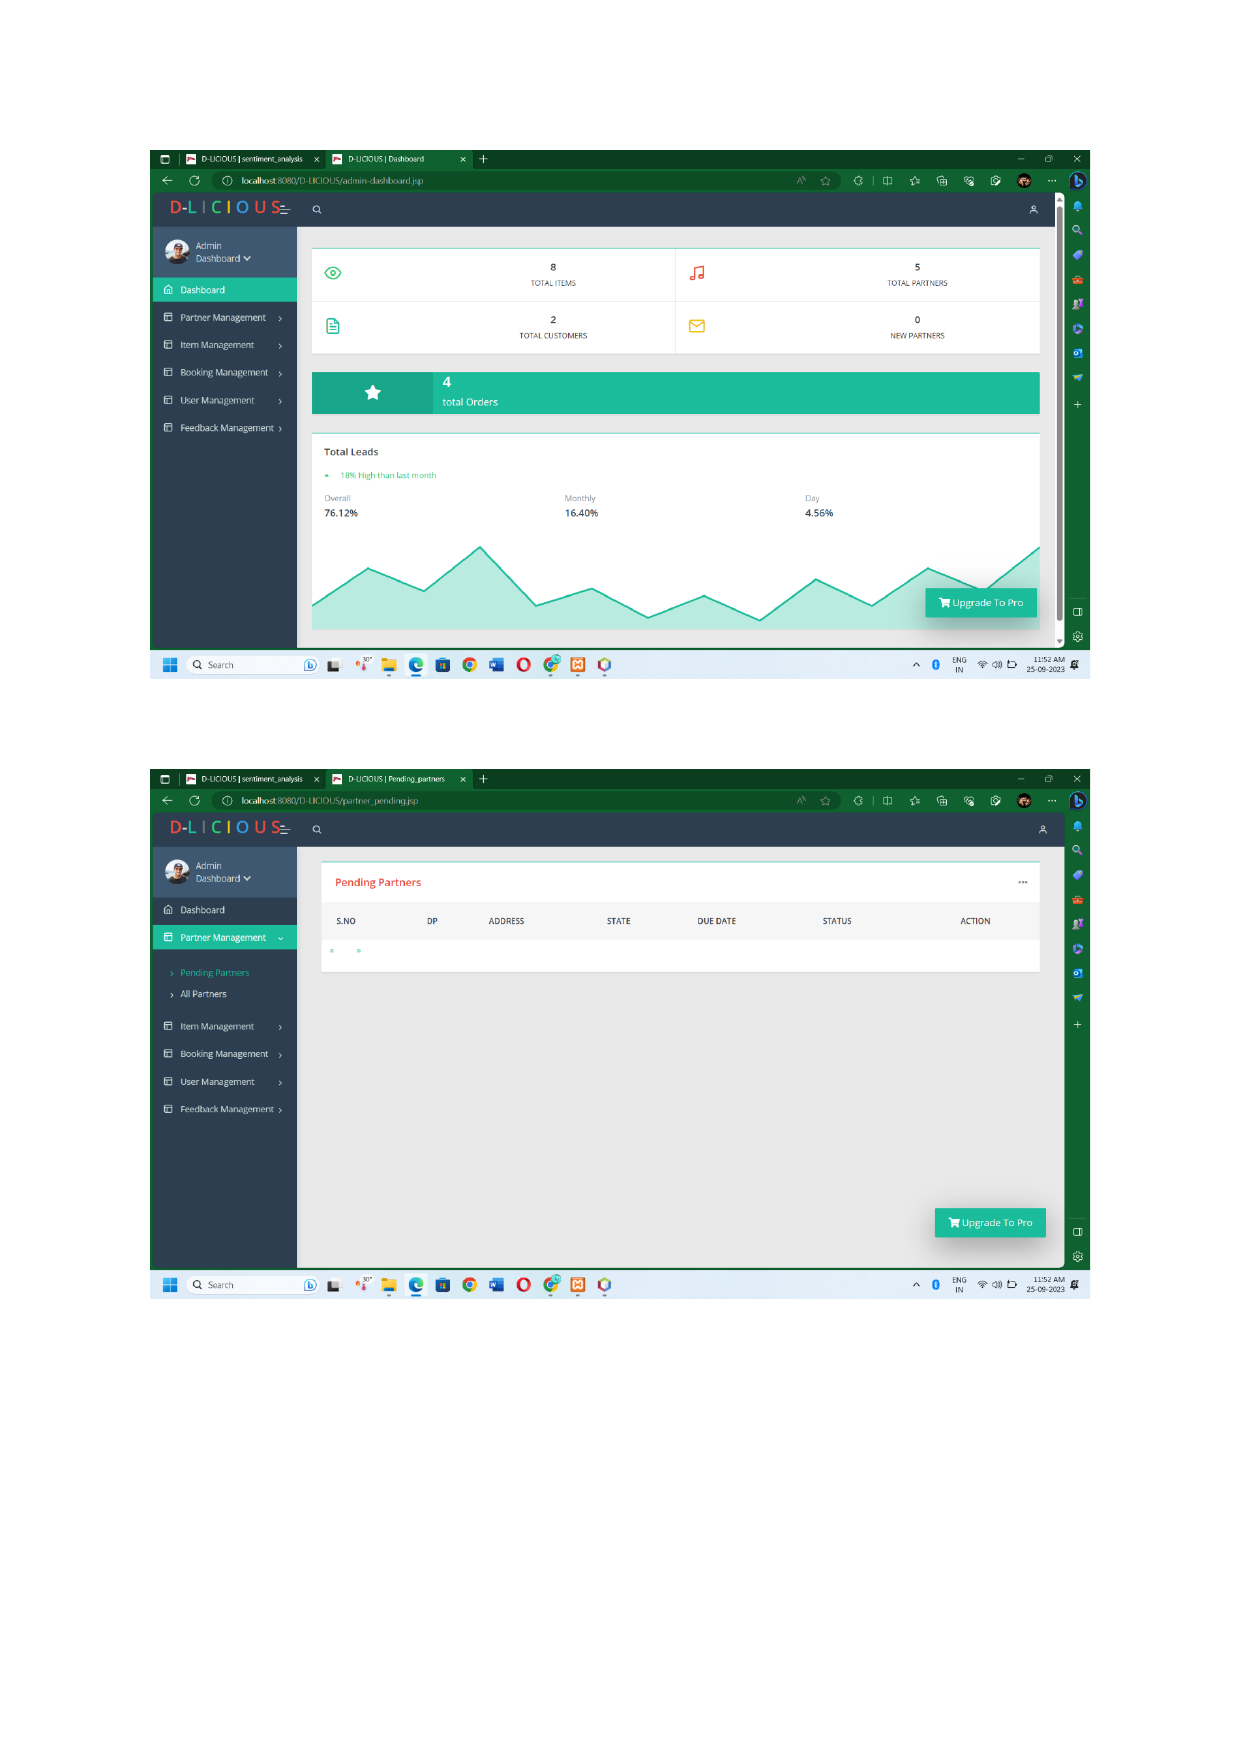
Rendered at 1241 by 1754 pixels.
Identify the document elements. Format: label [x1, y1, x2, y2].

picture [150, 769, 1091, 1299]
picture [150, 150, 1091, 679]
